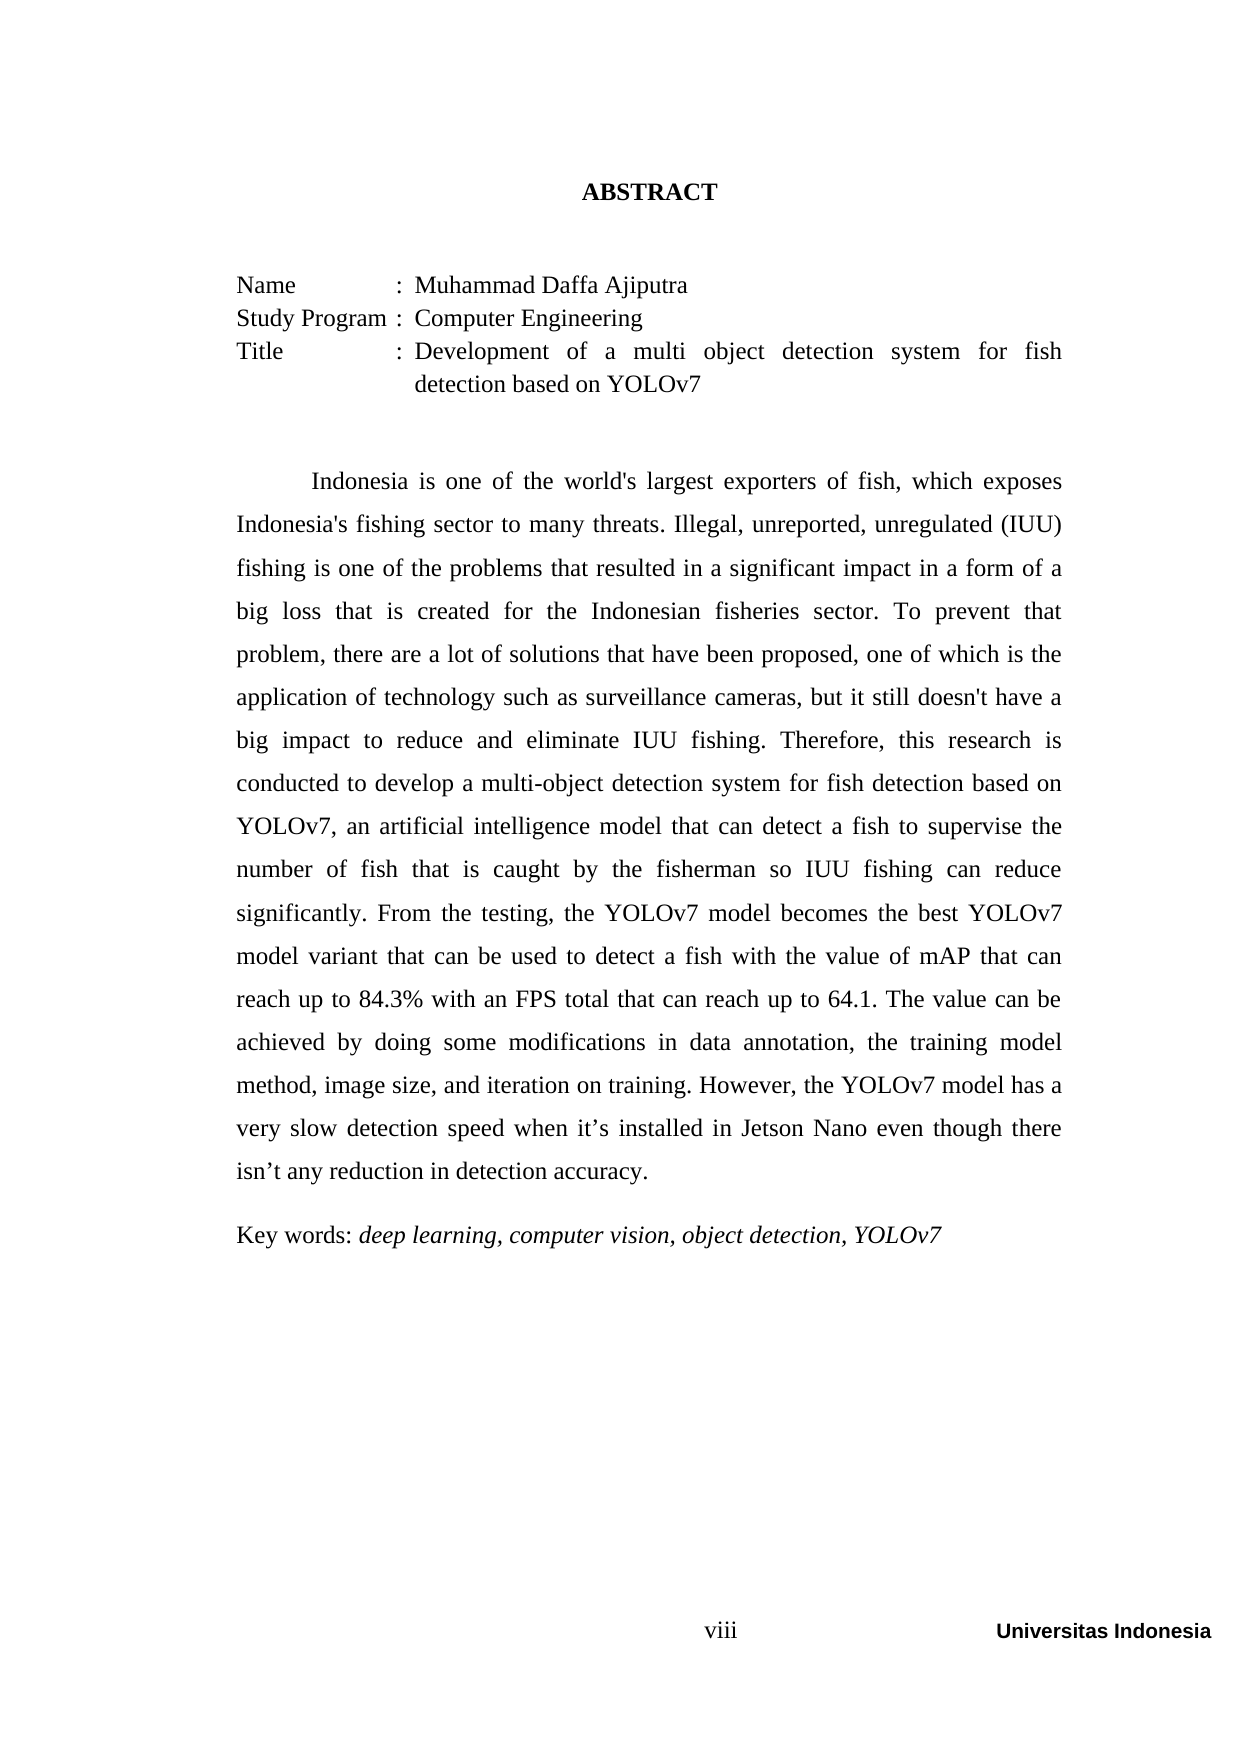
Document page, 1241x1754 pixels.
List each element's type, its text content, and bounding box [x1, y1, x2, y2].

text Title : Development of a multi object detection system for fish detection based on YOLOv7 [236, 336, 1063, 398]
text Key words: deep learning, computer vision, object detection, YOLOv7 [236, 1220, 1063, 1249]
text Study Program : Computer Engineering [236, 303, 1063, 332]
text Name : Muhammad Daffa Ajiputra [236, 270, 1063, 299]
subtitle ABSTRACT [236, 177, 1063, 206]
text Indonesia is one of the world's largest exporters of fish, which exposes Indonesia's fishing sector to many threats. Illegal, unreported, unregulated (IUU) fishing is one of the problems that resulted in a significant impact in a form of a big loss that is created for the Indonesian fisheries sector. To prevent that problem, there are a lot of solutions that have been proposed, one of which is the application of technology such as surveillance cameras, but it still doesn't have a big impact to reduce and eliminate IUU fishing. Therefore, this research is conducted to develop a multi-object detection system for fish detection based on YOLOv7, an artificial intelligence model that can detect a fish to supervise the number of fish that is caught by the fisherman so IUU fishing can reduce significantly. From the testing, the YOLOv7 model becomes the best YOLOv7 model variant that can be used to detect a fish with the value of mAP that can reach up to 84.3% with an FPS total that can reach up to 64.1. The value can be achieved by doing some modifications in data annotation, the training model method, image size, and iteration on training. However, the YOLOv7 model has a very slow detection speed when it’s installed in Jetson Nano even though there isn’t any reduction in detection accuracy. [236, 466, 1063, 1185]
